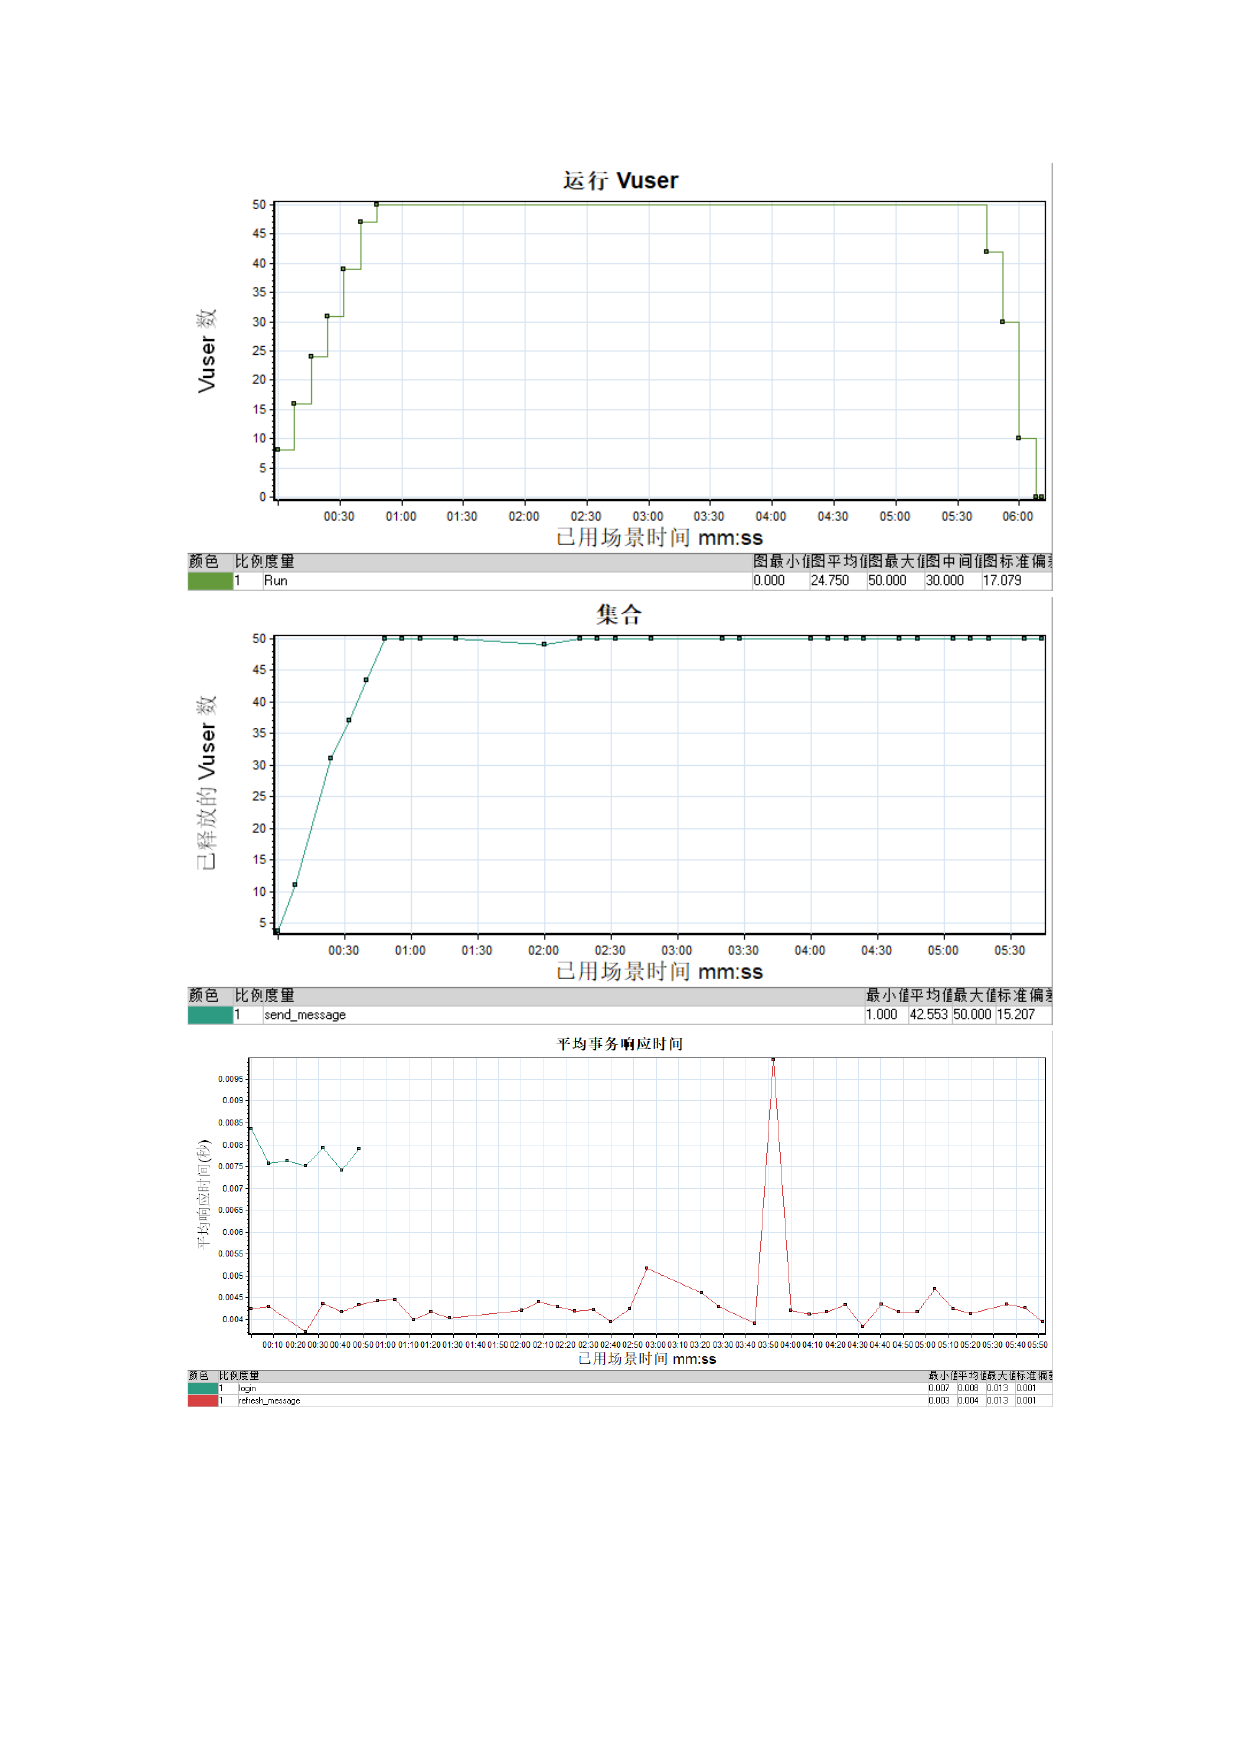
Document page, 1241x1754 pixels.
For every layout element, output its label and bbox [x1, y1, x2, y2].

picture [187, 1031, 1053, 1407]
picture [187, 597, 1053, 1025]
picture [187, 163, 1053, 591]
